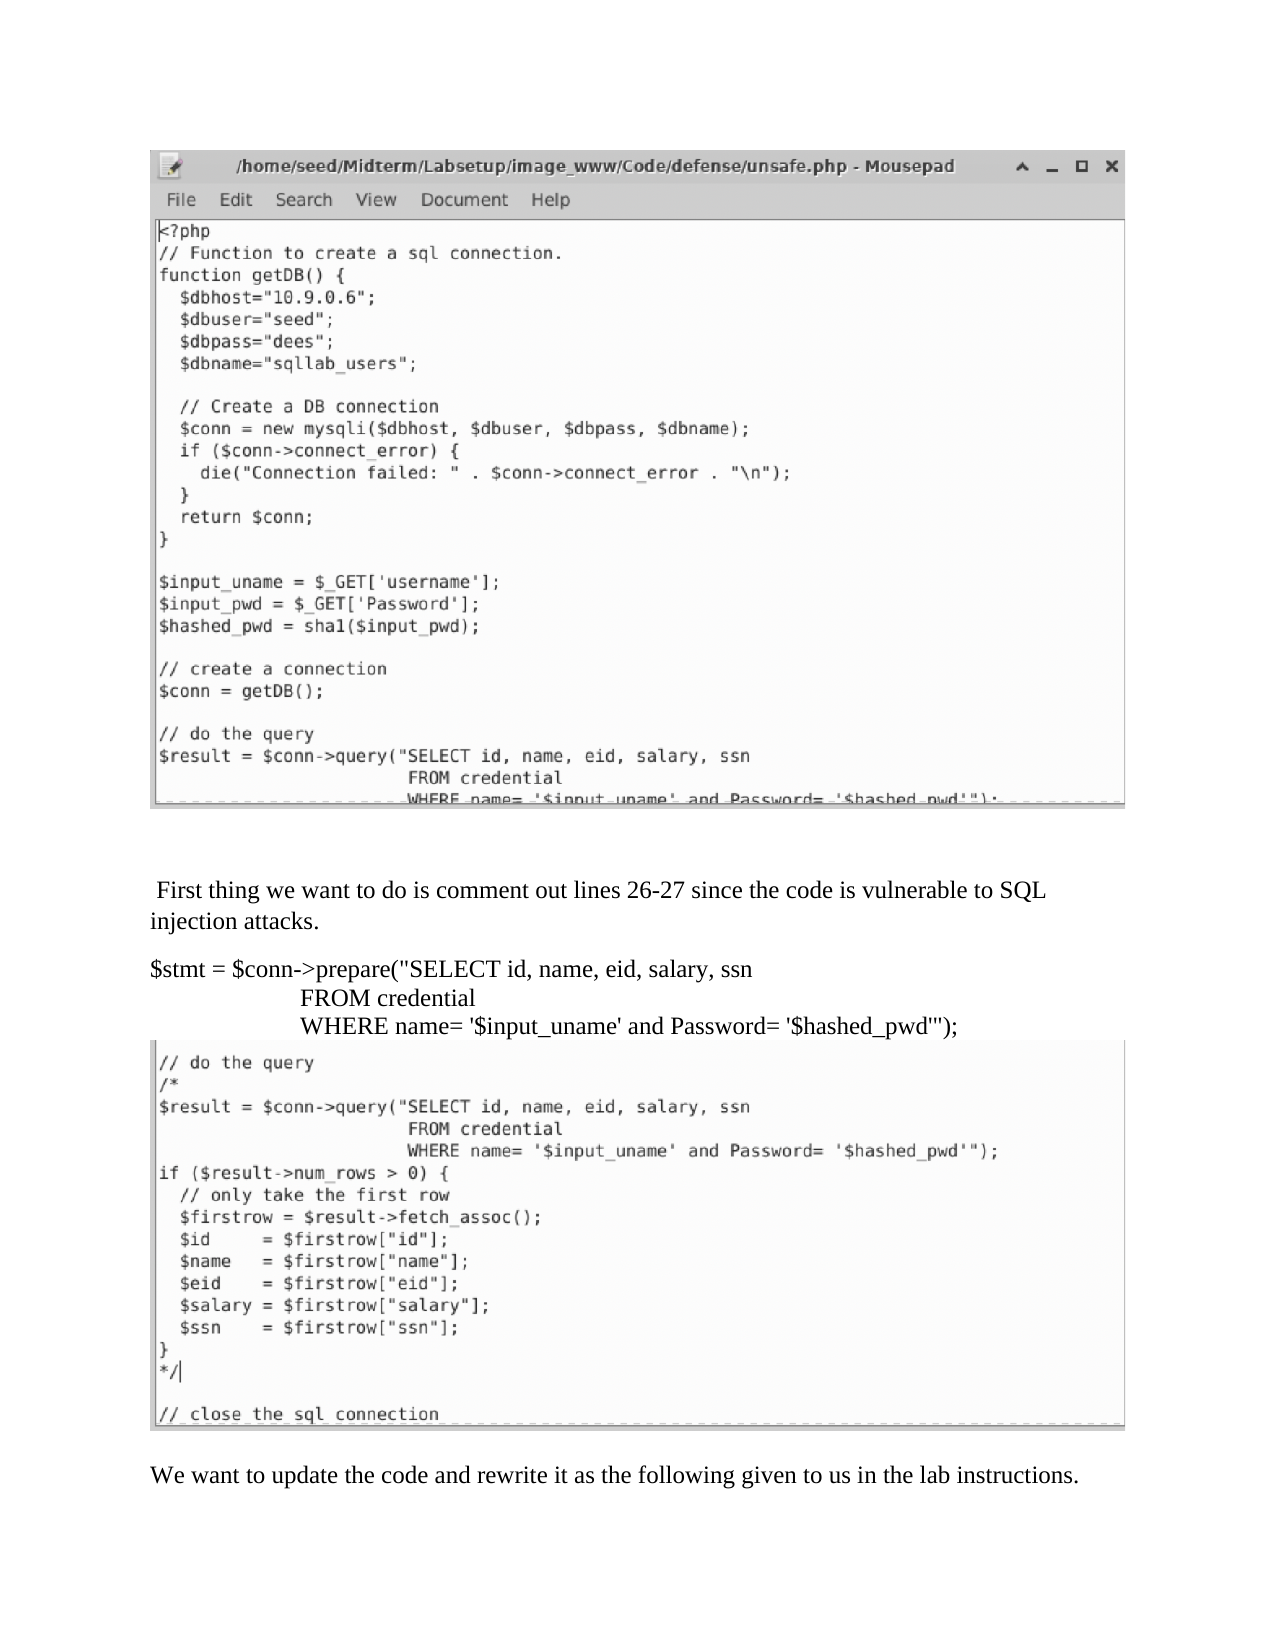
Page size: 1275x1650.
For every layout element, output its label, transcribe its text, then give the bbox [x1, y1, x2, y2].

text $stmt = $conn->prepare("SELECT id, name, eid, salary, ssn [150, 954, 1125, 983]
text We want to update the code and rewrite it as the following given to us in the lab instructions. [150, 1460, 1125, 1488]
picture [150, 150, 1125, 809]
picture [150, 1040, 1125, 1431]
text WHERE name= '$input_uname' and Password= '$hashed_pwd'"); [150, 1011, 1125, 1040]
text First thing we want to do is comment out lines 26-27 since the code is vulnerable to SQL injection attacks. [150, 875, 1125, 935]
text FROM credential [150, 983, 1125, 1011]
